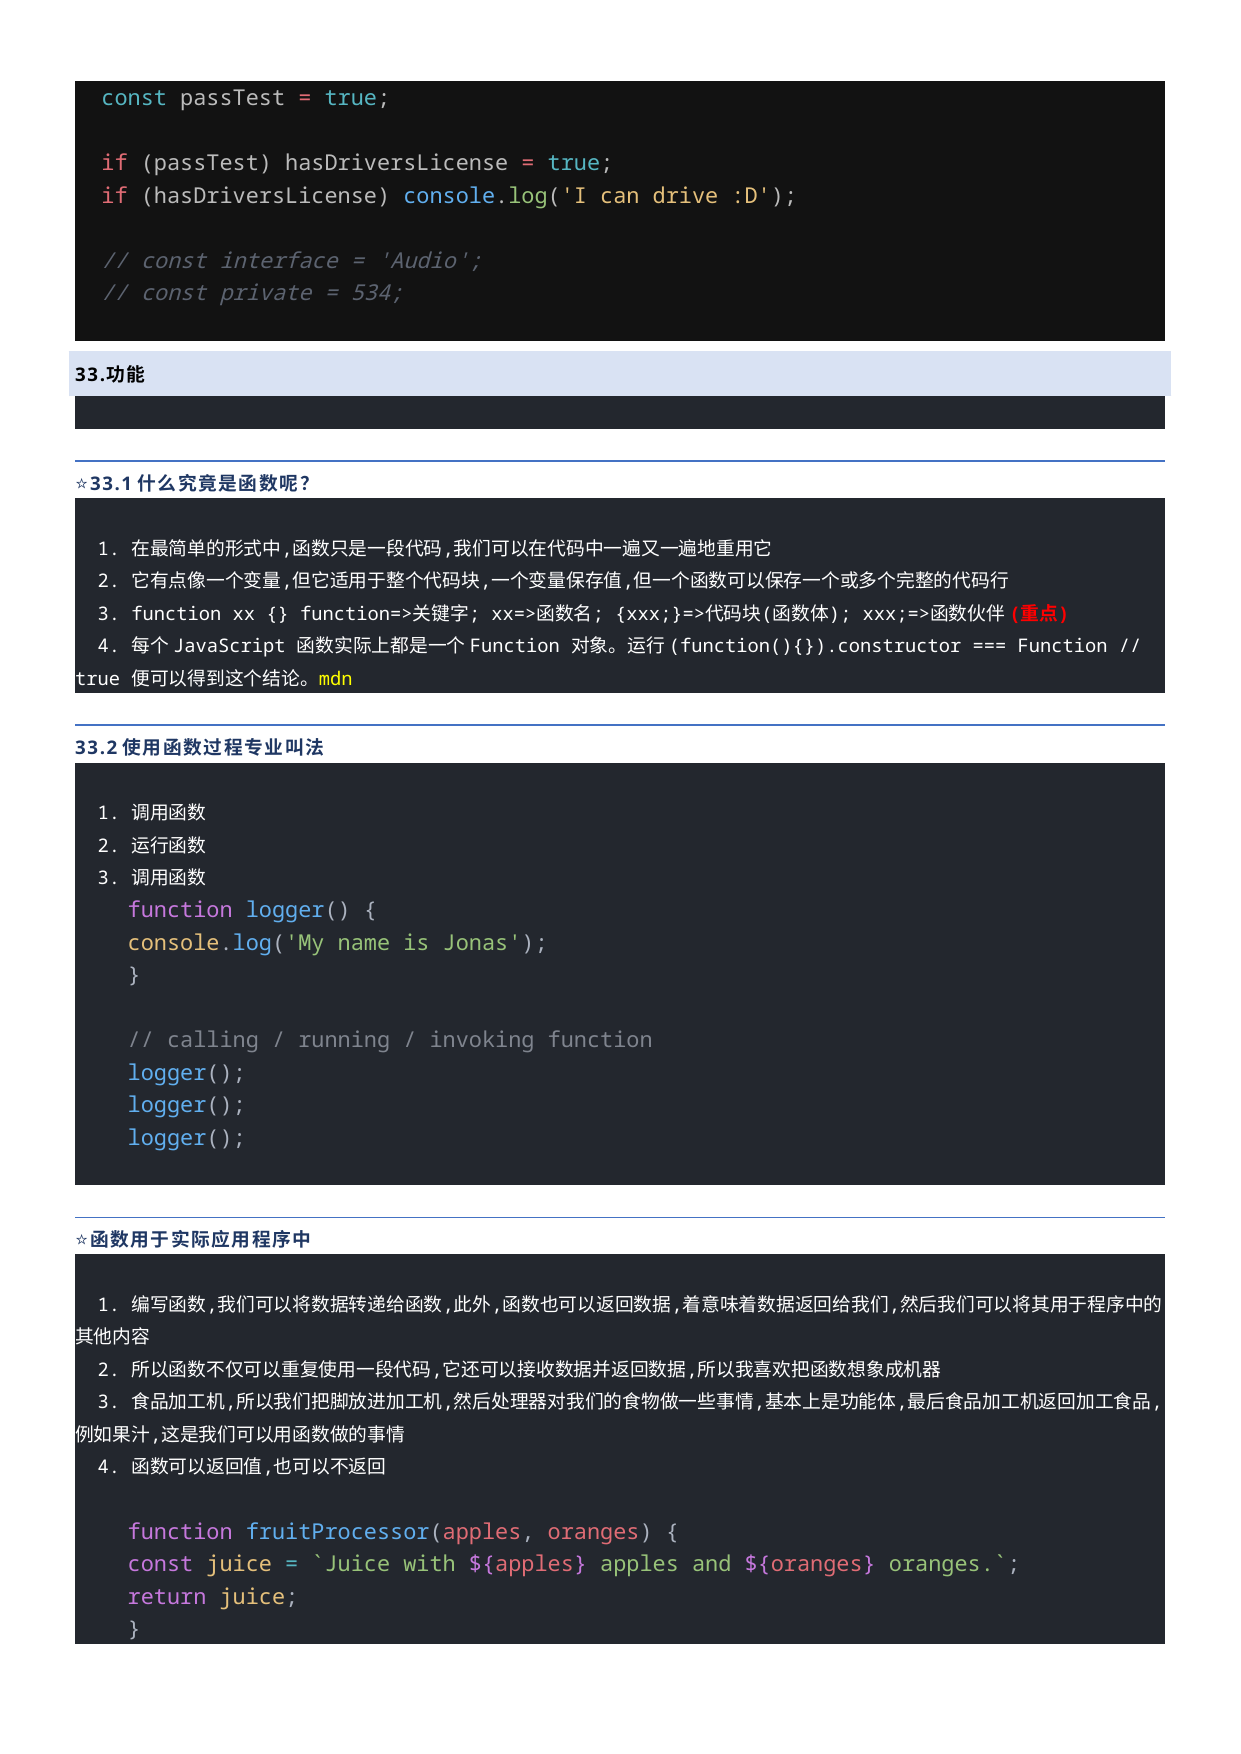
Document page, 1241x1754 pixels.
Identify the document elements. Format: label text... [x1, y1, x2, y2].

text logger(); [75, 1088, 1165, 1120]
text logger(); [75, 1120, 1165, 1153]
text const passTest = true; [75, 81, 1165, 113]
text 4. 每个 JavaScript 函数实际上都是一个 Function 对象。运行 (function(){}).constructor === Function // true 便可以得到这个结论。mdn [75, 628, 1165, 693]
text 3. 调用函数 [75, 860, 1165, 893]
text 2. 所以函数不仅可以重复使用一段代码,它还可以接收数据并返回数据,所以我喜欢把函数想象成机器 [75, 1352, 1165, 1384]
text logger(); [75, 1055, 1165, 1088]
text } [75, 958, 1165, 990]
subtitle 33.2使用函数过程专业叫法 [75, 726, 1165, 763]
text if (passTest) hasDriversLicense = true; [75, 146, 1165, 178]
subtitle 33.功能 [75, 358, 1165, 390]
text return juice; [75, 1579, 1165, 1612]
text 1. 编写函数,我们可以将数据转递给函数,此外,函数也可以返回数据,着意味着数据返回给我们,然后我们可以将其用于程序中的其他内容 [75, 1287, 1165, 1352]
text } [75, 1612, 1165, 1644]
text 3. 食品加工机,所以我们把脚放进加工机,然后处理器对我们的食物做一些事情,基本上是功能体,最后食品加工机返回加工食品,例如果汁,这是我们可以用函数做的事情 [75, 1384, 1165, 1449]
text function fruitProcessor(apples, oranges) { [75, 1514, 1165, 1547]
text console.log('My name is Jonas'); [75, 925, 1165, 958]
text const juice = `Juice with ${apples} apples and ${oranges} oranges.`; [75, 1547, 1165, 1579]
text if (hasDriversLicense) console.log('I can drive :D'); [75, 178, 1165, 211]
text function logger() { [75, 893, 1165, 925]
text 2. 运行函数 [75, 828, 1165, 860]
subtitle ⭐33.1什么究竟是函数呢？ [75, 462, 1165, 498]
text 1. 调用函数 [75, 795, 1165, 828]
text 2. 它有点像一个变量,但它适用于整个代码块,一个变量保存值,但一个函数可以保存一个或多个完整的代码行 [75, 563, 1165, 596]
text 1. 在最简单的形式中,函数只是一段代码,我们可以在代码中一遍又一遍地重用它 [75, 531, 1165, 563]
subtitle ⭐函数用于实际应用程序中 [75, 1218, 1165, 1254]
text 3. function xx {} function=>关键字; xx=>函数名; {xxx;}=>代码块(函数体); xxx;=>函数伙伴 (重点) [75, 596, 1165, 628]
text // const interface = 'Audio'; [75, 243, 1165, 276]
text // calling / running / invoking function [75, 1023, 1165, 1055]
text 4. 函数可以返回值,也可以不返回 [75, 1449, 1165, 1482]
text // const private = 534; [75, 276, 1165, 308]
